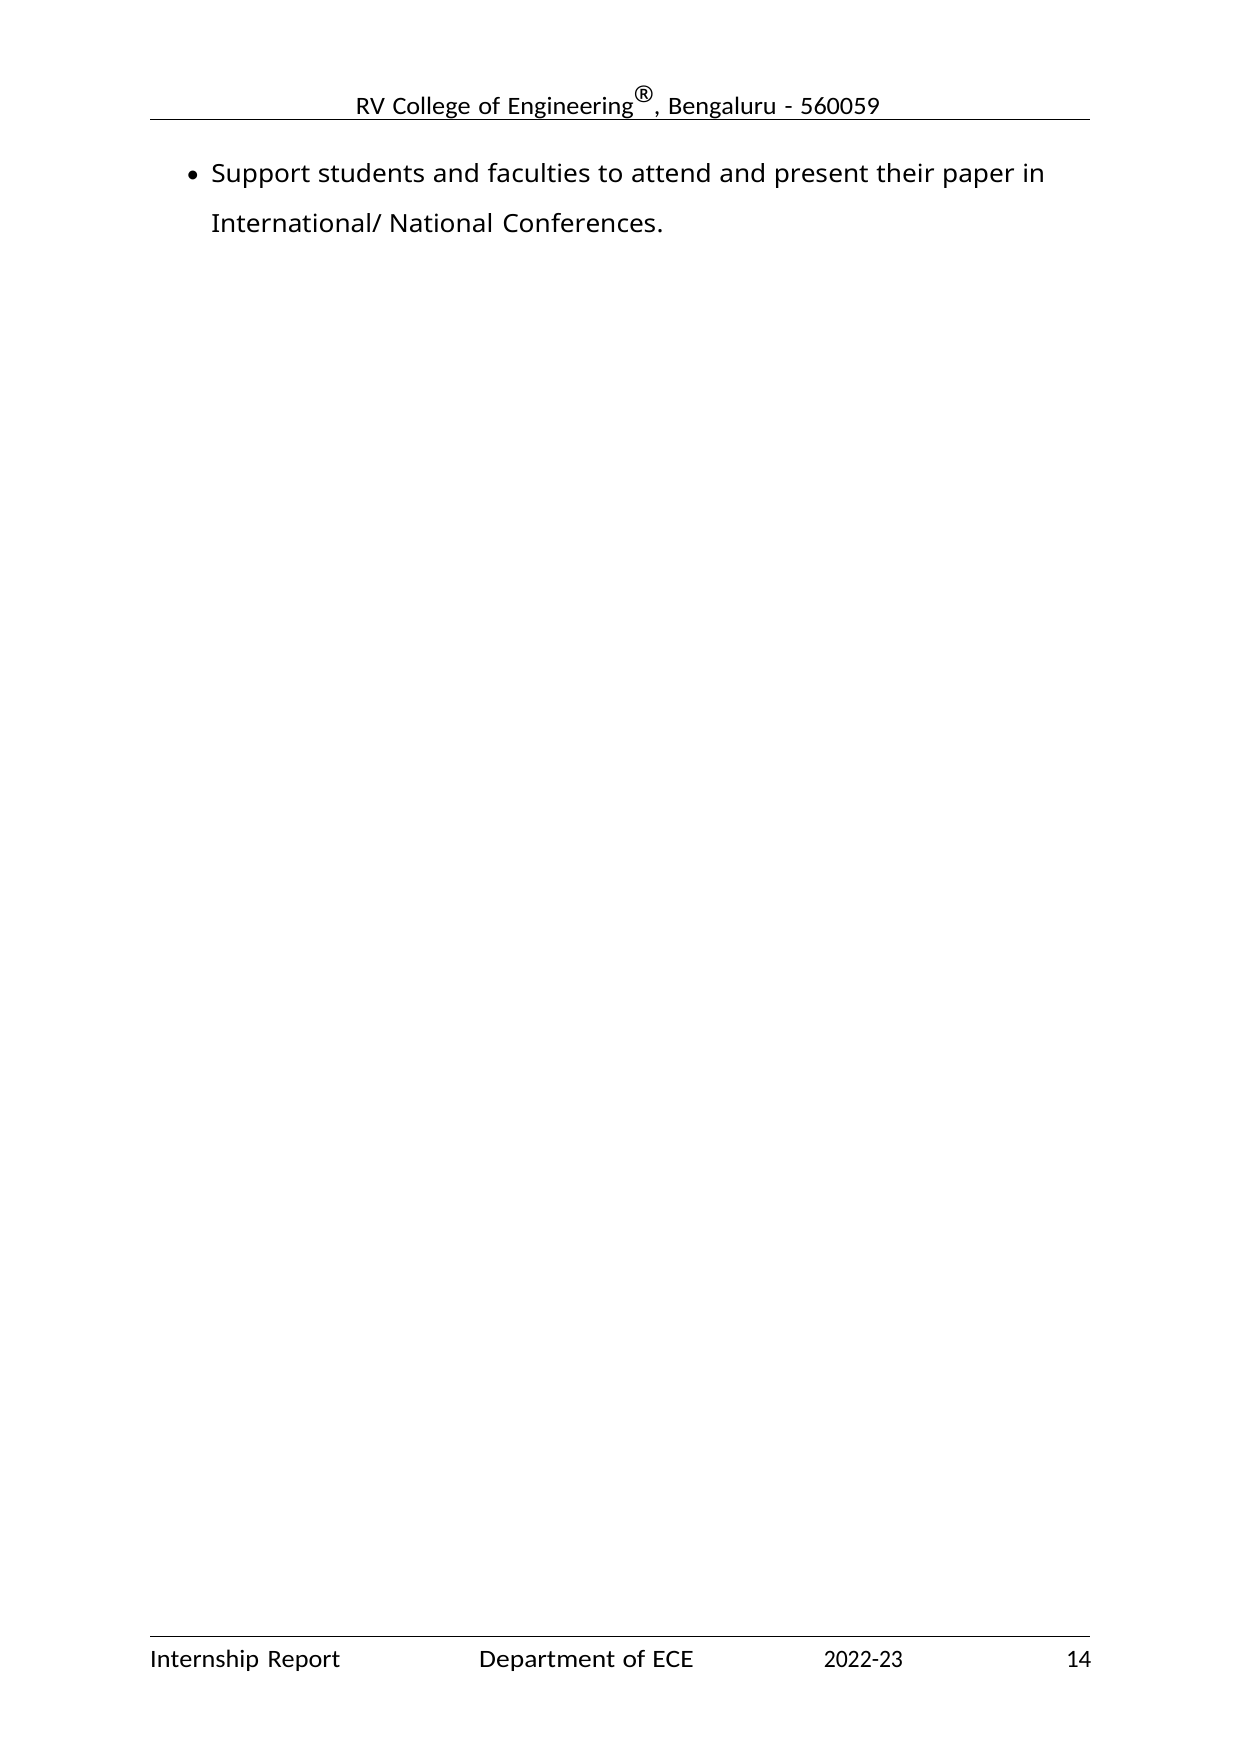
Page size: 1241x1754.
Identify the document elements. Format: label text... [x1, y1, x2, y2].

list Support students and faculties to attend and present their paper in International/ National Conferences. [186, 156, 1090, 240]
